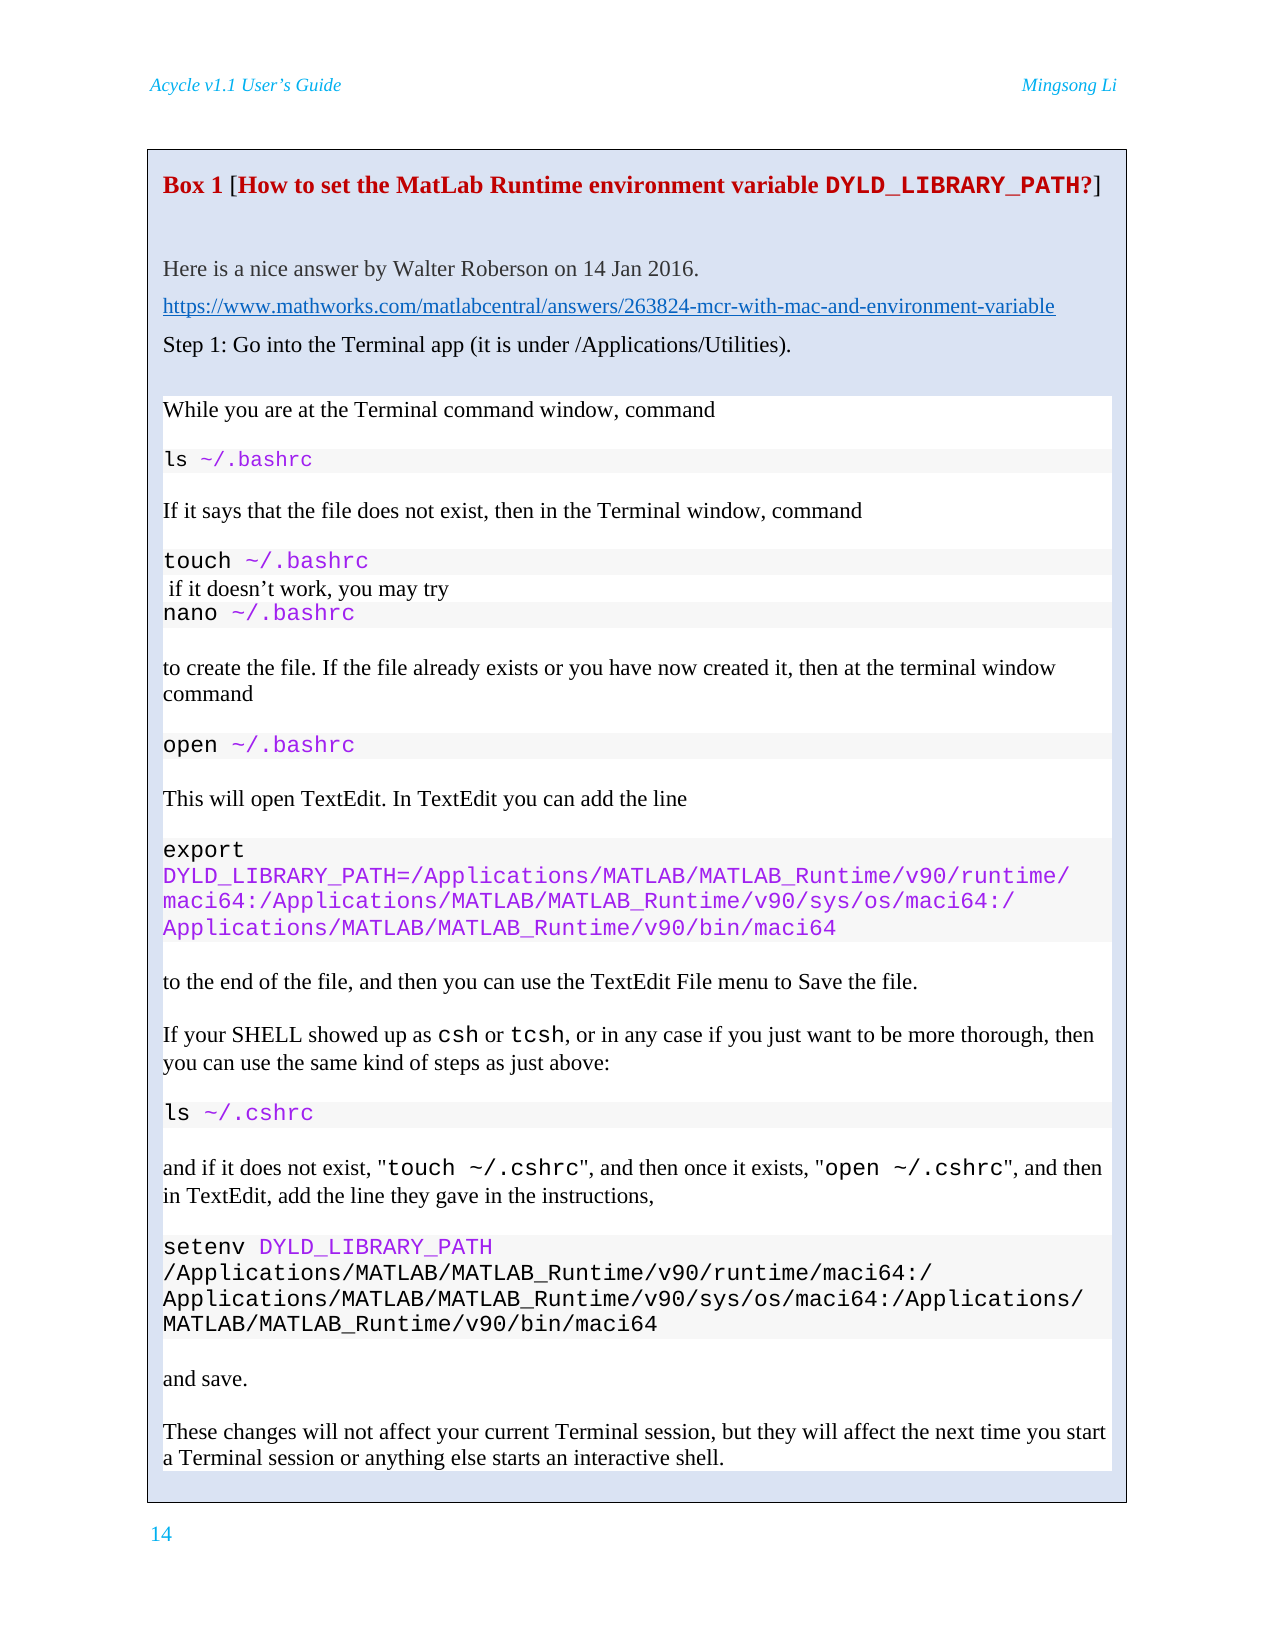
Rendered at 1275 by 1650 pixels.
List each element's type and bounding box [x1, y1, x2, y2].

picture [151, 81, 157, 89]
picture [161, 1529, 167, 1538]
